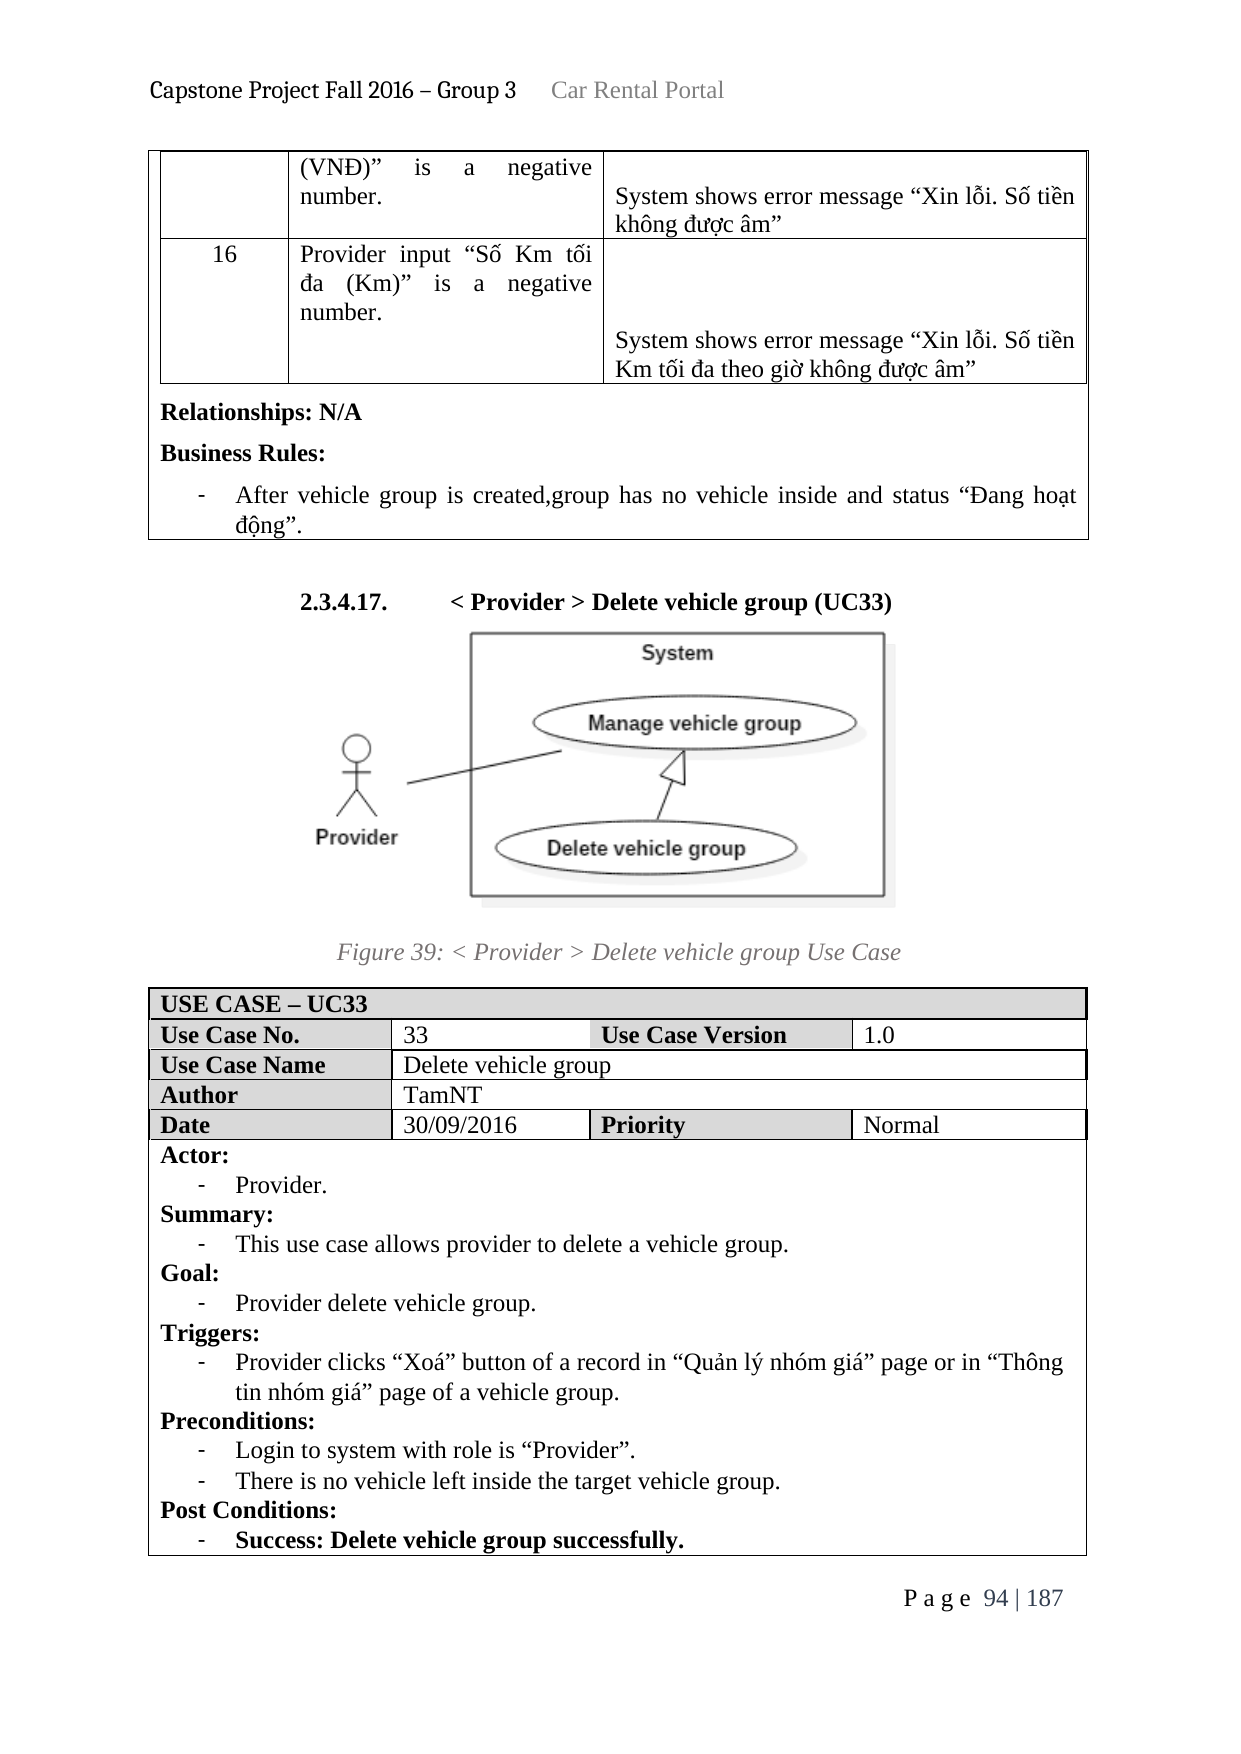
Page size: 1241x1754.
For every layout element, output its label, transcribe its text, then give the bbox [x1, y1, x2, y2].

table_cell Use Case Name [150, 1050, 391, 1079]
text Figure 39: < Provider > Delete vehicle group Use Case [150, 937, 1090, 966]
table_cell Normal [853, 1110, 1085, 1139]
table_cell Use Case No. [149, 1019, 391, 1048]
table_cell Use Case Version [590, 1020, 852, 1048]
table_cell Delete vehicle group [393, 1051, 1085, 1079]
subtitle < Provider > Delete vehicle group (UC33) [300, 587, 1090, 616]
table_cell 1.0 [853, 1020, 1086, 1048]
table_header USE CASE – UC33 [150, 989, 1085, 1018]
picture [293, 618, 947, 919]
table_cell 30/09/2016 [393, 1110, 589, 1139]
table_cell 33 [392, 1020, 589, 1048]
table_cell Author [149, 1080, 391, 1109]
table_cell Priority [591, 1110, 851, 1139]
table_cell TamNT [392, 1080, 1086, 1109]
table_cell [149, 1140, 1086, 1555]
table_cell Date [150, 1110, 391, 1139]
